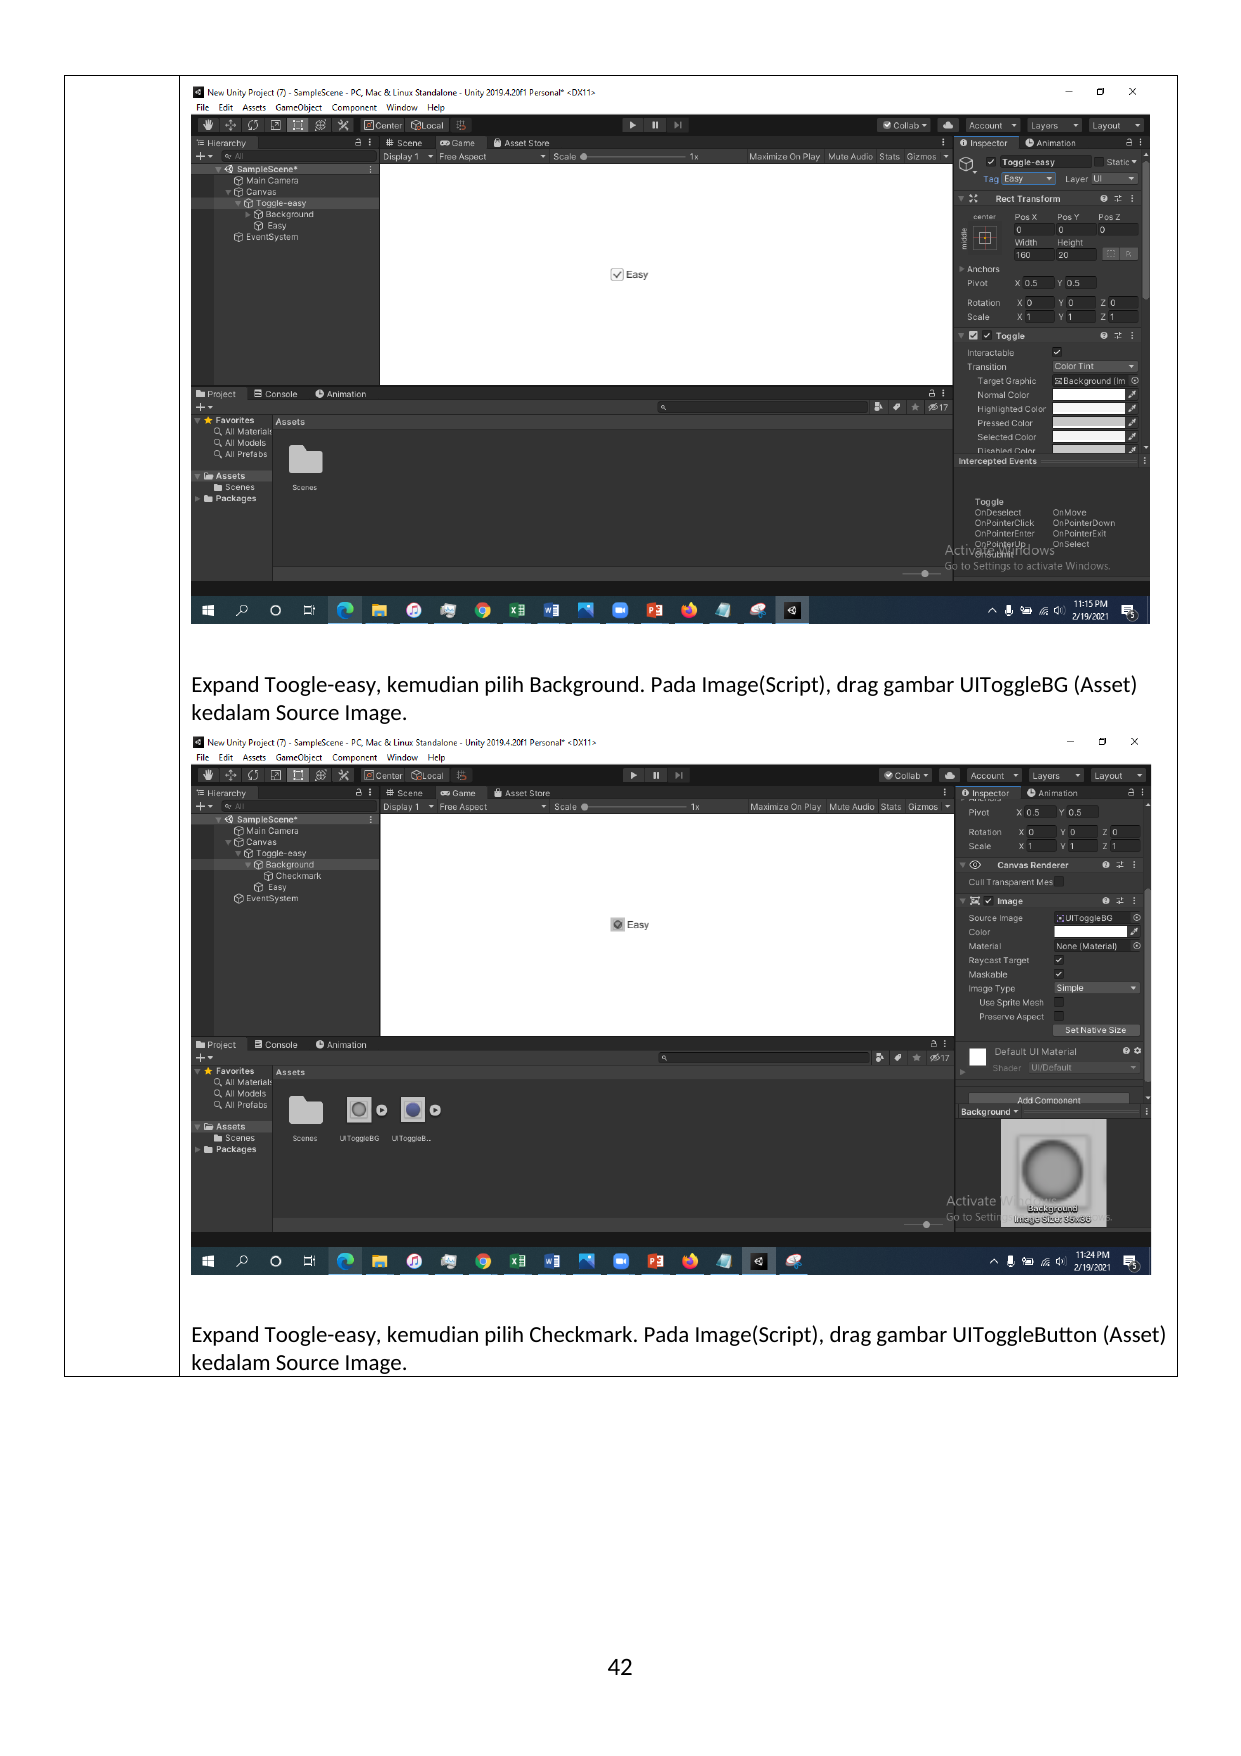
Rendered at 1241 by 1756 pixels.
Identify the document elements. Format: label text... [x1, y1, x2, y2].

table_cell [180, 76, 1177, 1376]
table_cell 1 [65, 76, 179, 1376]
picture [191, 734, 1152, 1275]
picture [191, 85, 1150, 624]
